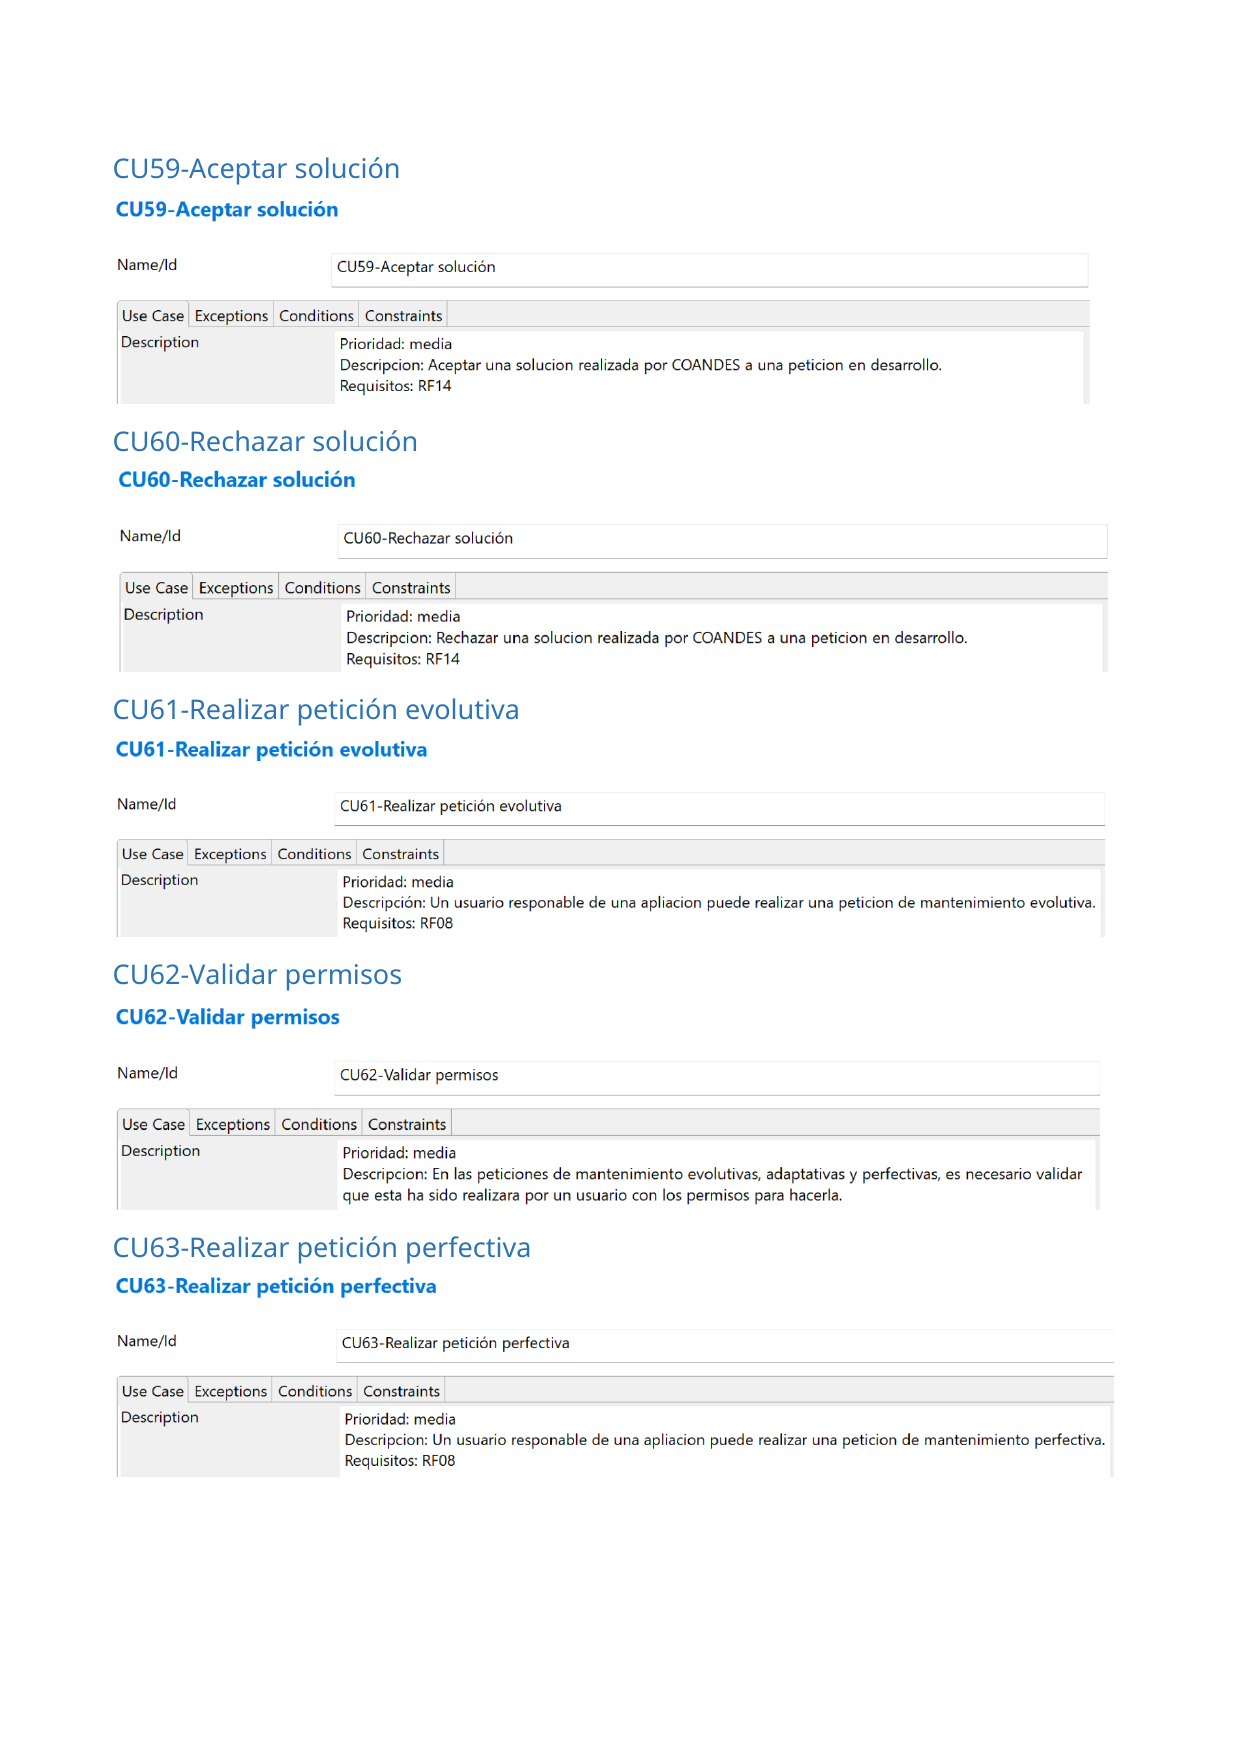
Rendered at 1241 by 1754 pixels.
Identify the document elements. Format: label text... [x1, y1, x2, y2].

picture [112, 729, 1105, 937]
picture [112, 1267, 1115, 1477]
picture [112, 461, 1109, 672]
picture [112, 994, 1101, 1210]
picture [112, 189, 1090, 404]
